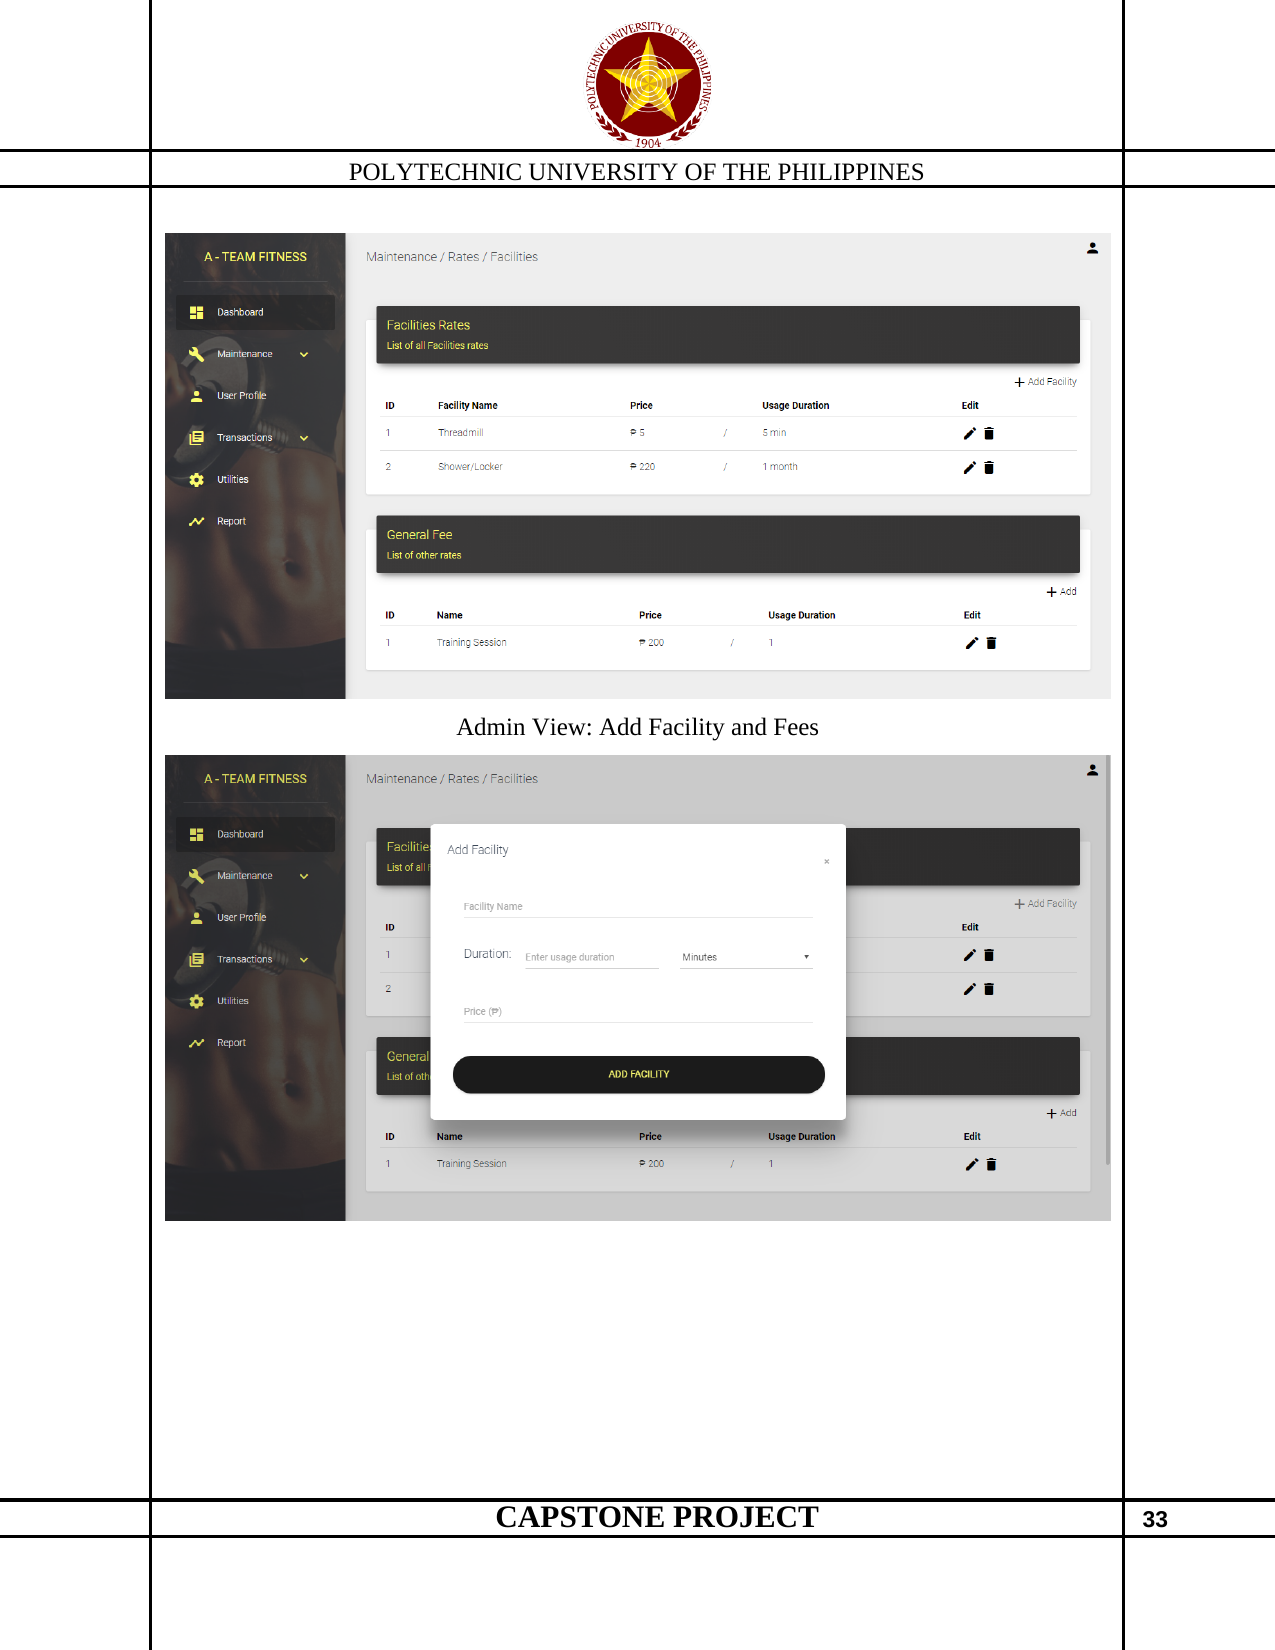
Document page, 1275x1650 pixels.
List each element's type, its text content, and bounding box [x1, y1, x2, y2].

picture [165, 755, 1111, 1221]
picture [583, 20, 712, 149]
picture [165, 233, 1111, 699]
text Admin View: Add Facility and Fees [165, 712, 1110, 741]
